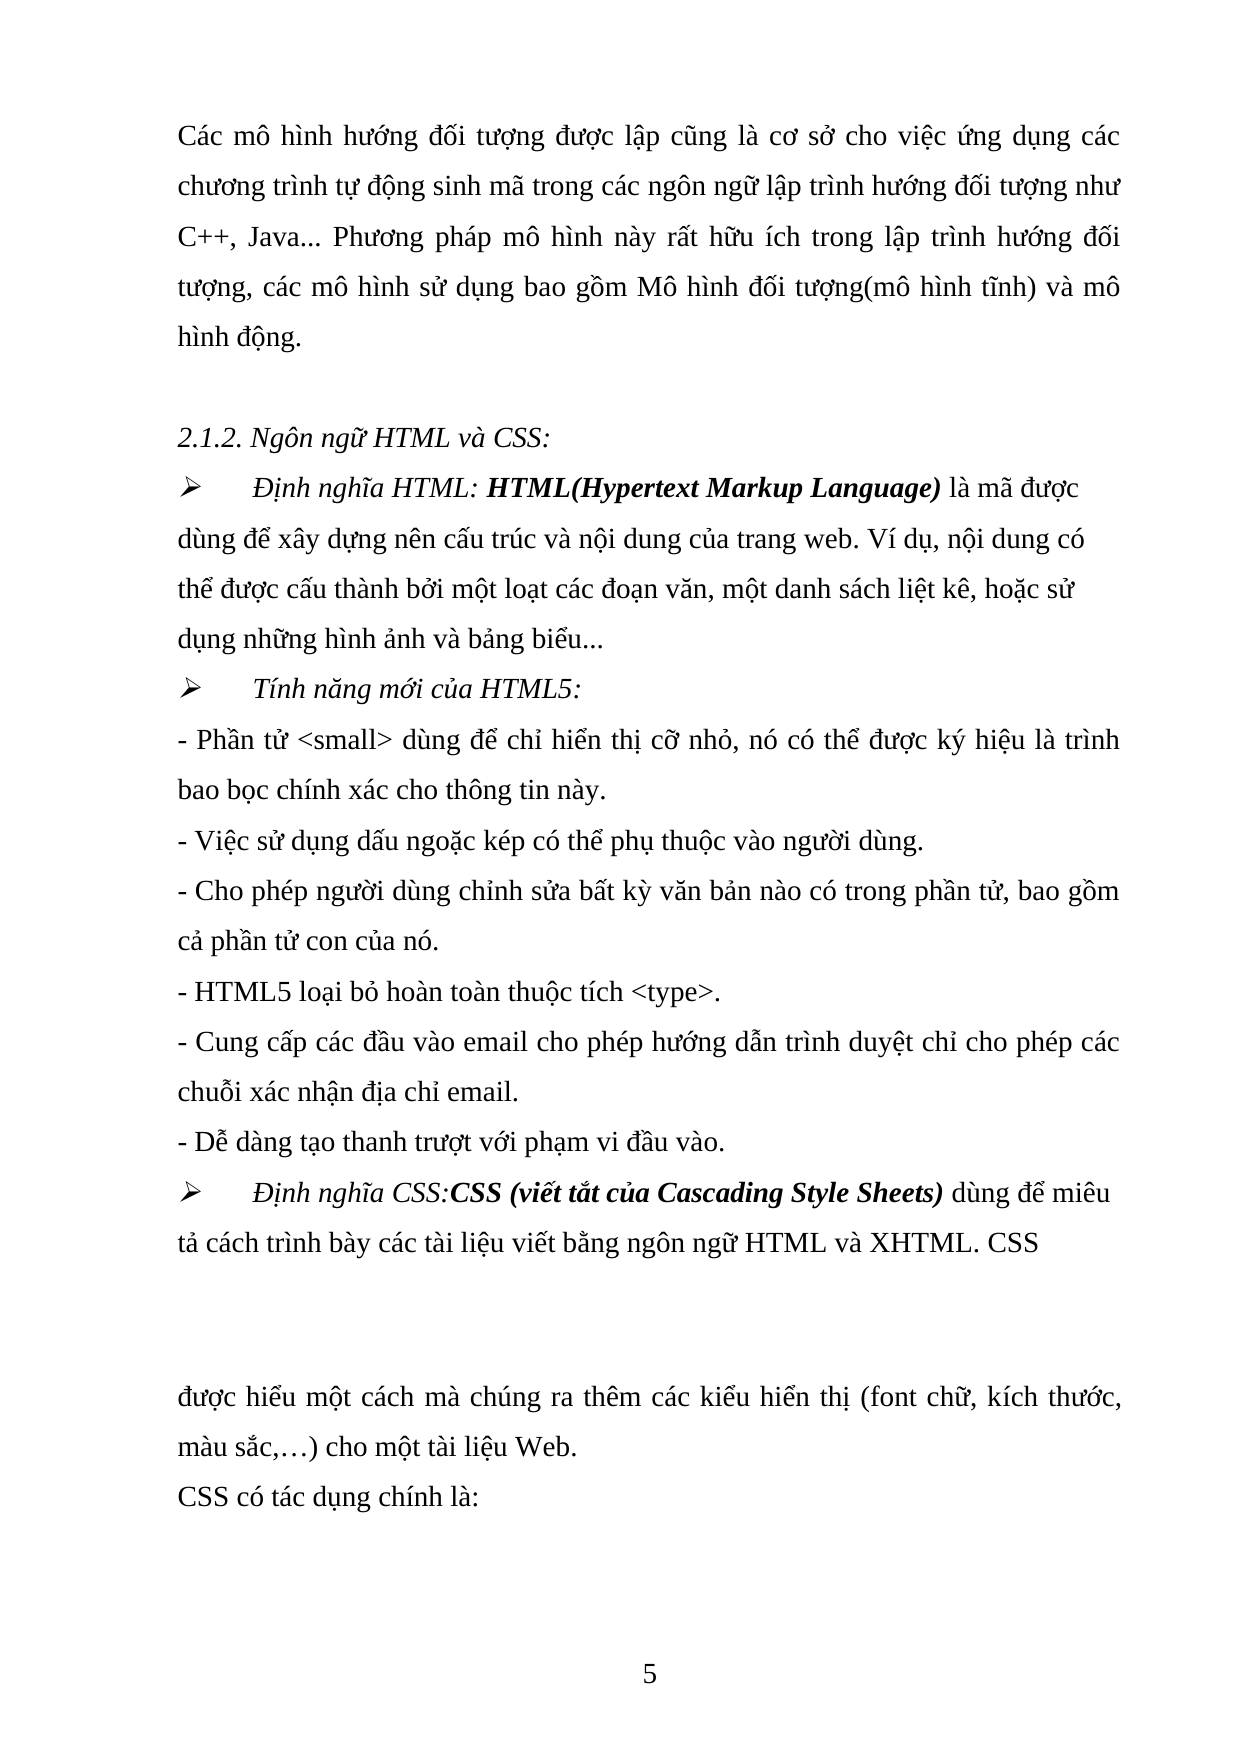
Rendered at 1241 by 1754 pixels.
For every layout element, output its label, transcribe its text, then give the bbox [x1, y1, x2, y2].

list Định nghĩa HTML: HTML(Hypertext Markup Language) là mã được dùng để xây dựng nên cấu trúc và nội dung của trang web. Ví dụ, nội dung có thể được cấu thành bởi một loạt các đoạn văn, một danh sách liệt kê, hoặc sử dụng những hình ảnh và bảng biểu... [177, 470, 1122, 655]
list được hiểu một cách mà chúng ra thêm các kiểu hiển thị (font chữ, kích thước, màu sắc,…) cho một tài liệu Web. [177, 1379, 1122, 1463]
text - Dễ dàng tạo thanh trượt với phạm vi đầu vào. [177, 1124, 1122, 1158]
text CSS có tác dụng chính là: [177, 1479, 1122, 1513]
text - Phần tử <small> dùng để chỉ hiển thị cỡ nhỏ, nó có thể được ký hiệu là trình bao bọc chính xác cho thông tin này. [177, 722, 1122, 806]
text - HTML5 loại bỏ hoàn toàn thuộc tích <type>. [177, 974, 1122, 1007]
text Các mô hình hướng đối tượng được lập cũng là cơ sở cho việc ứng dụng các chương trình tự động sinh mã trong các ngôn ngữ lập trình hướng đối tượng như C++, Java... Phương pháp mô hình này rất hữu ích trong lập trình hướng đối tượng, các mô hình sử dụng bao gồm Mô hình đối tượng(mô hình tĩnh) và mô hình động. [177, 118, 1122, 353]
list Tính năng mới của HTML5: [177, 672, 1122, 705]
list 2.1.2. Ngôn ngữ HTML và CSS: [177, 420, 1122, 453]
text - Việc sử dụng dấu ngoặc kép có thể phụ thuộc vào người dùng. [177, 823, 1122, 856]
list Định nghĩa CSS:CSS (viết tắt của Cascading Style Sheets) dùng để miêu tả cách trình bày các tài liệu viết bằng ngôn ngữ HTML và XHTML. CSS [177, 1175, 1122, 1259]
text - Cho phép người dùng chỉnh sửa bất kỳ văn bản nào có trong phần tử, bao gồm cả phần tử con của nó. [177, 873, 1122, 957]
text - Cung cấp các đầu vào email cho phép hướng dẫn trình duyệt chỉ cho phép các chuỗi xác nhận địa chỉ email. [177, 1024, 1122, 1108]
